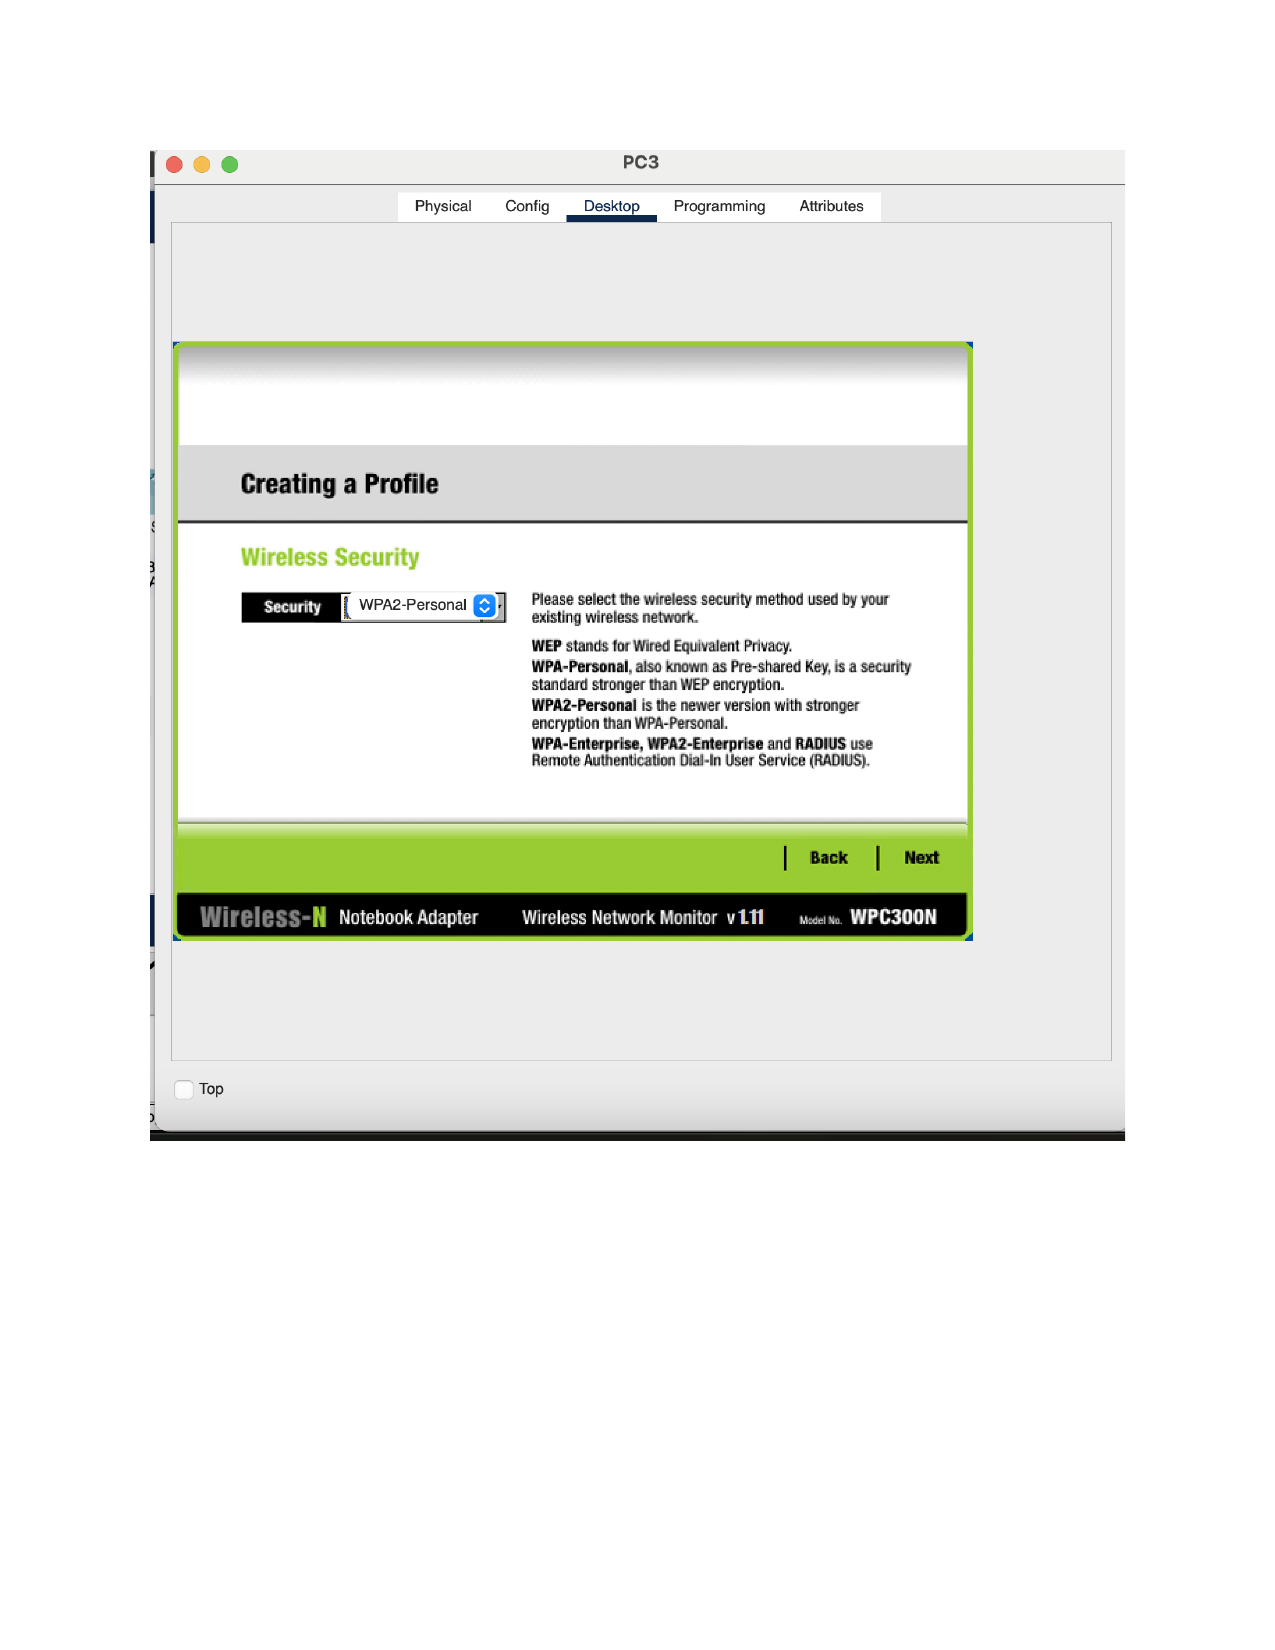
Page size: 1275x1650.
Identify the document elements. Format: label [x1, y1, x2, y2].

picture [150, 150, 1125, 1141]
